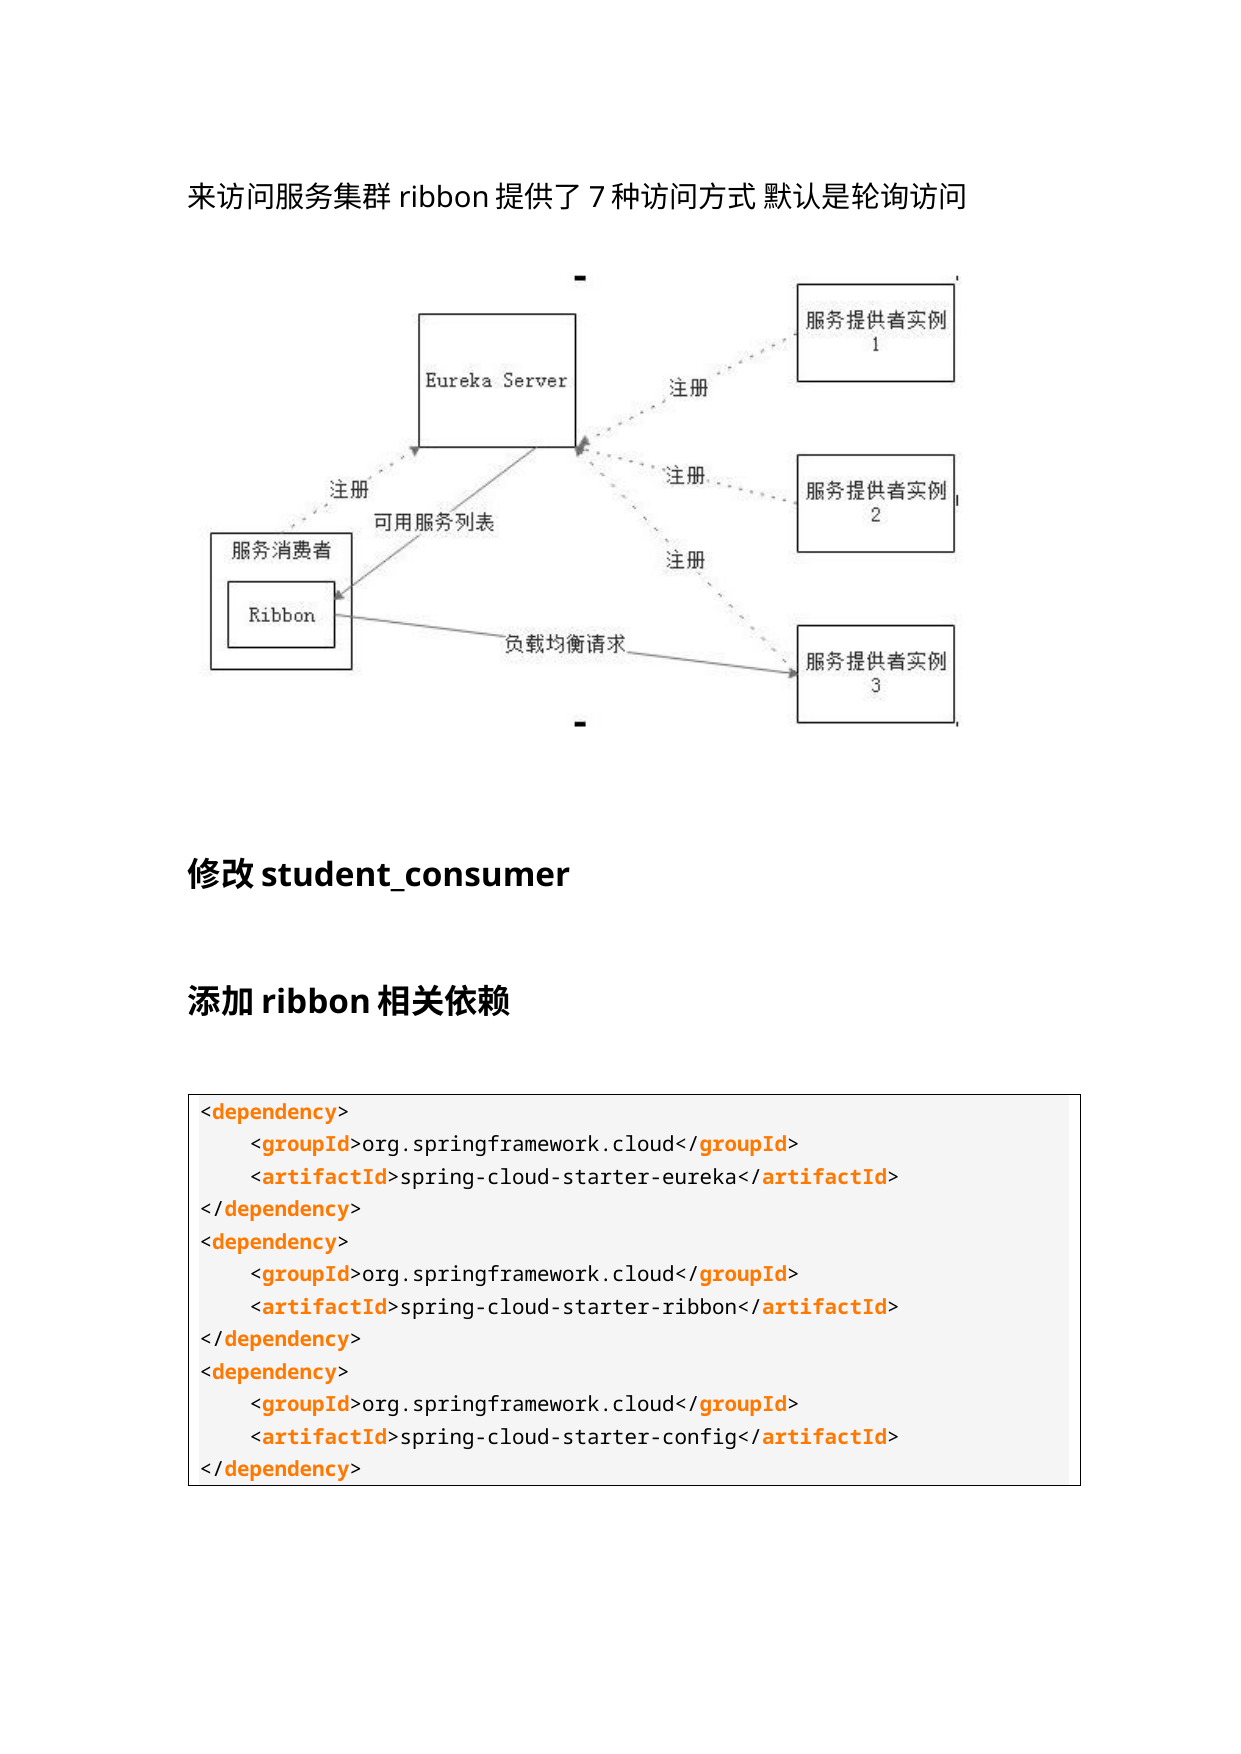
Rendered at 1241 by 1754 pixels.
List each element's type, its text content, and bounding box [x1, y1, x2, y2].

subtitle 修改student_consumer [187, 839, 1053, 904]
picture [187, 227, 1024, 791]
subtitle 添加ribbon相关依赖 [187, 966, 1053, 1031]
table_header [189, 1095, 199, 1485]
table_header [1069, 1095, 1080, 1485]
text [187, 162, 1053, 227]
